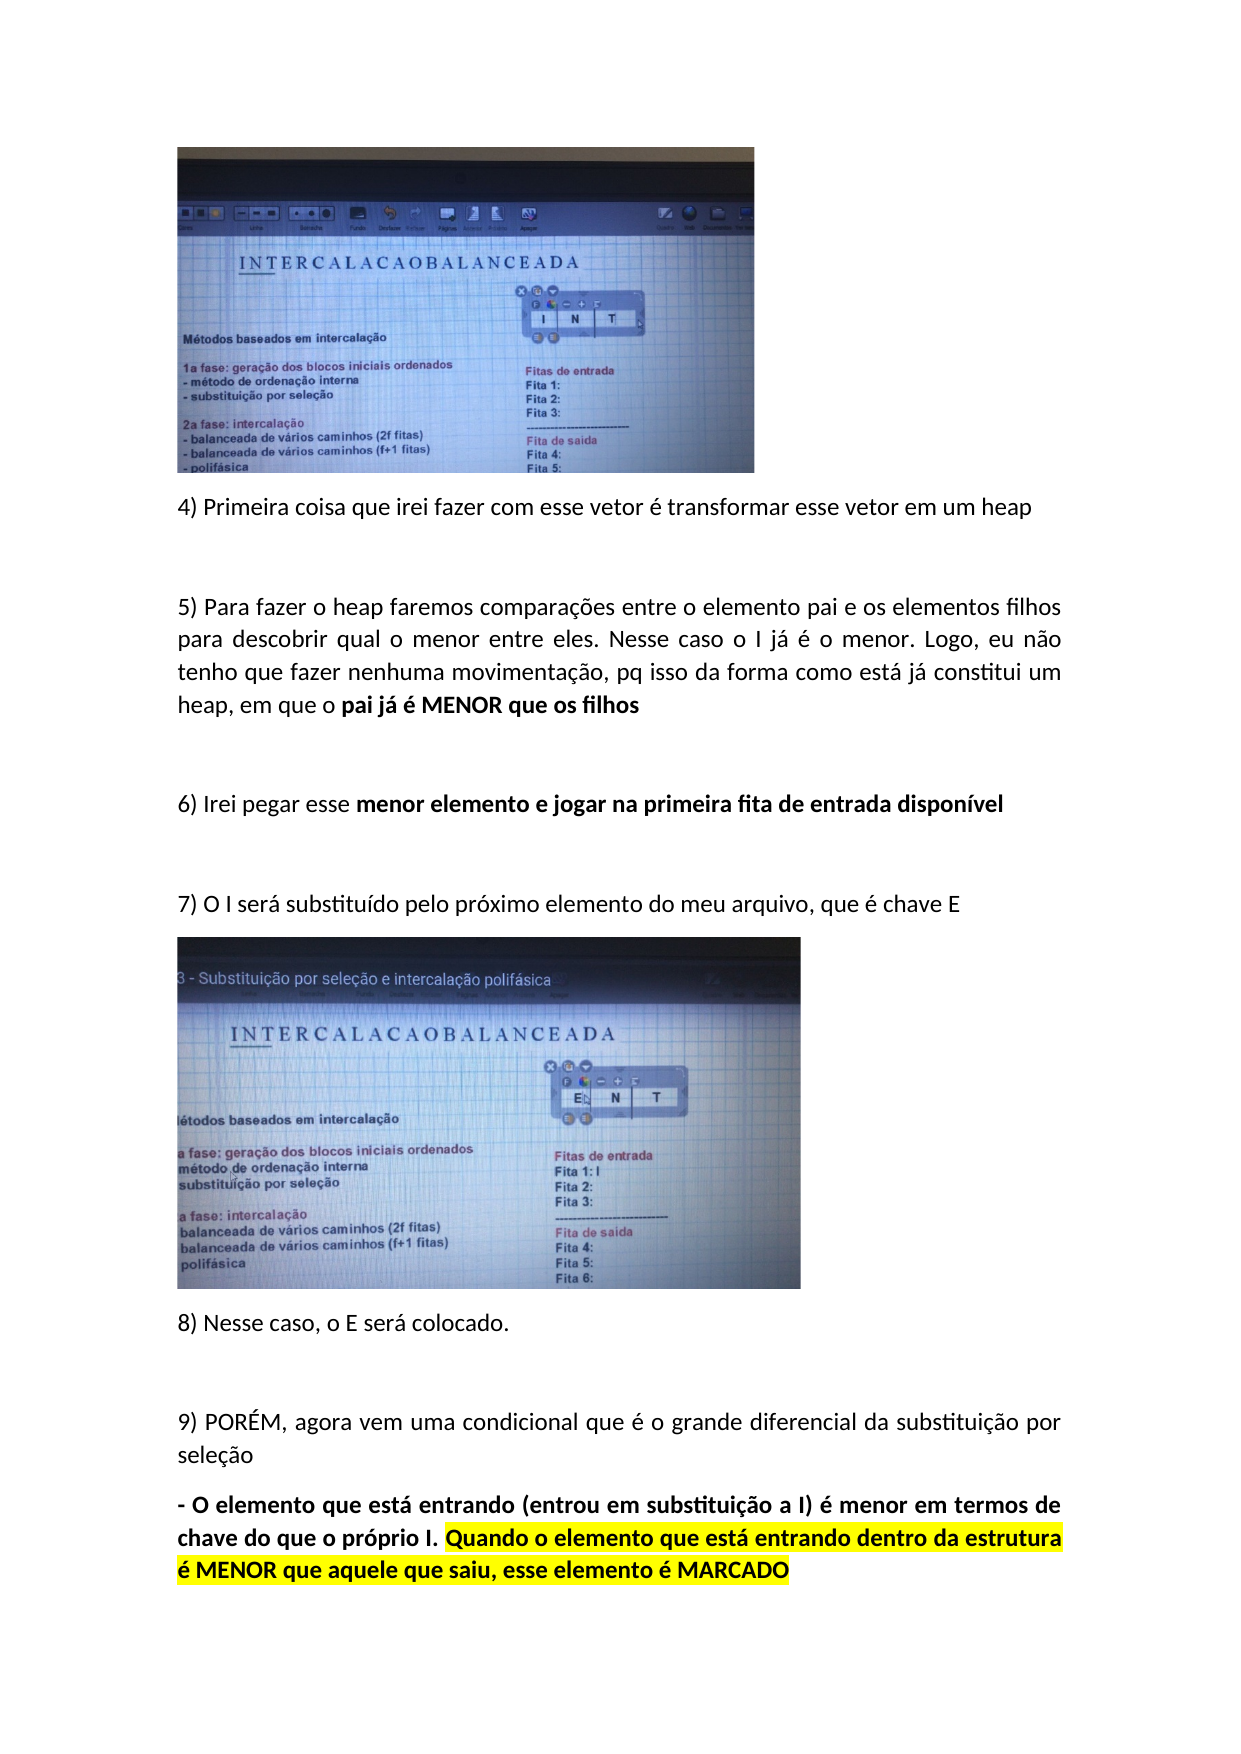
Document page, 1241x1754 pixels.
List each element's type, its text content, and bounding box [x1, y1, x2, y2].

text 9) PORÉM, agora vem uma condicional que é o grande diferencial da substituição por seleção [177, 1406, 1063, 1470]
picture [177, 937, 801, 1289]
text 6) Irei pegar esse menor elemento e jogar na primeira fita de entrada disponível [177, 788, 1063, 819]
text 8) Nesse caso, o E será colocado. [177, 1307, 1063, 1338]
text 4) Primeira coisa que irei fazer com esse vetor é transformar esse vetor em um heap [177, 491, 1063, 522]
text 7) O I será substituído pelo próximo elemento do meu arquivo, que é chave E [177, 888, 1063, 918]
text 5) Para fazer o heap faremos comparações entre o elemento pai e os elementos filhos para descobrir qual o menor entre eles. Nesse caso o I já é o menor. Logo, eu não tenho que fazer nenhuma movimentação, pq isso da forma como está já constitui um heap, em que o pai já é MENOR que os filhos [177, 591, 1063, 720]
picture [177, 147, 755, 473]
text - O elemento que está entrando (entrou em substituição a I) é menor em termos de chave do que o próprio I. Quando o elemento que está entrando dentro da estrutura é MENOR que aquele que saiu, esse elemento é MARCADO [177, 1489, 1063, 1585]
